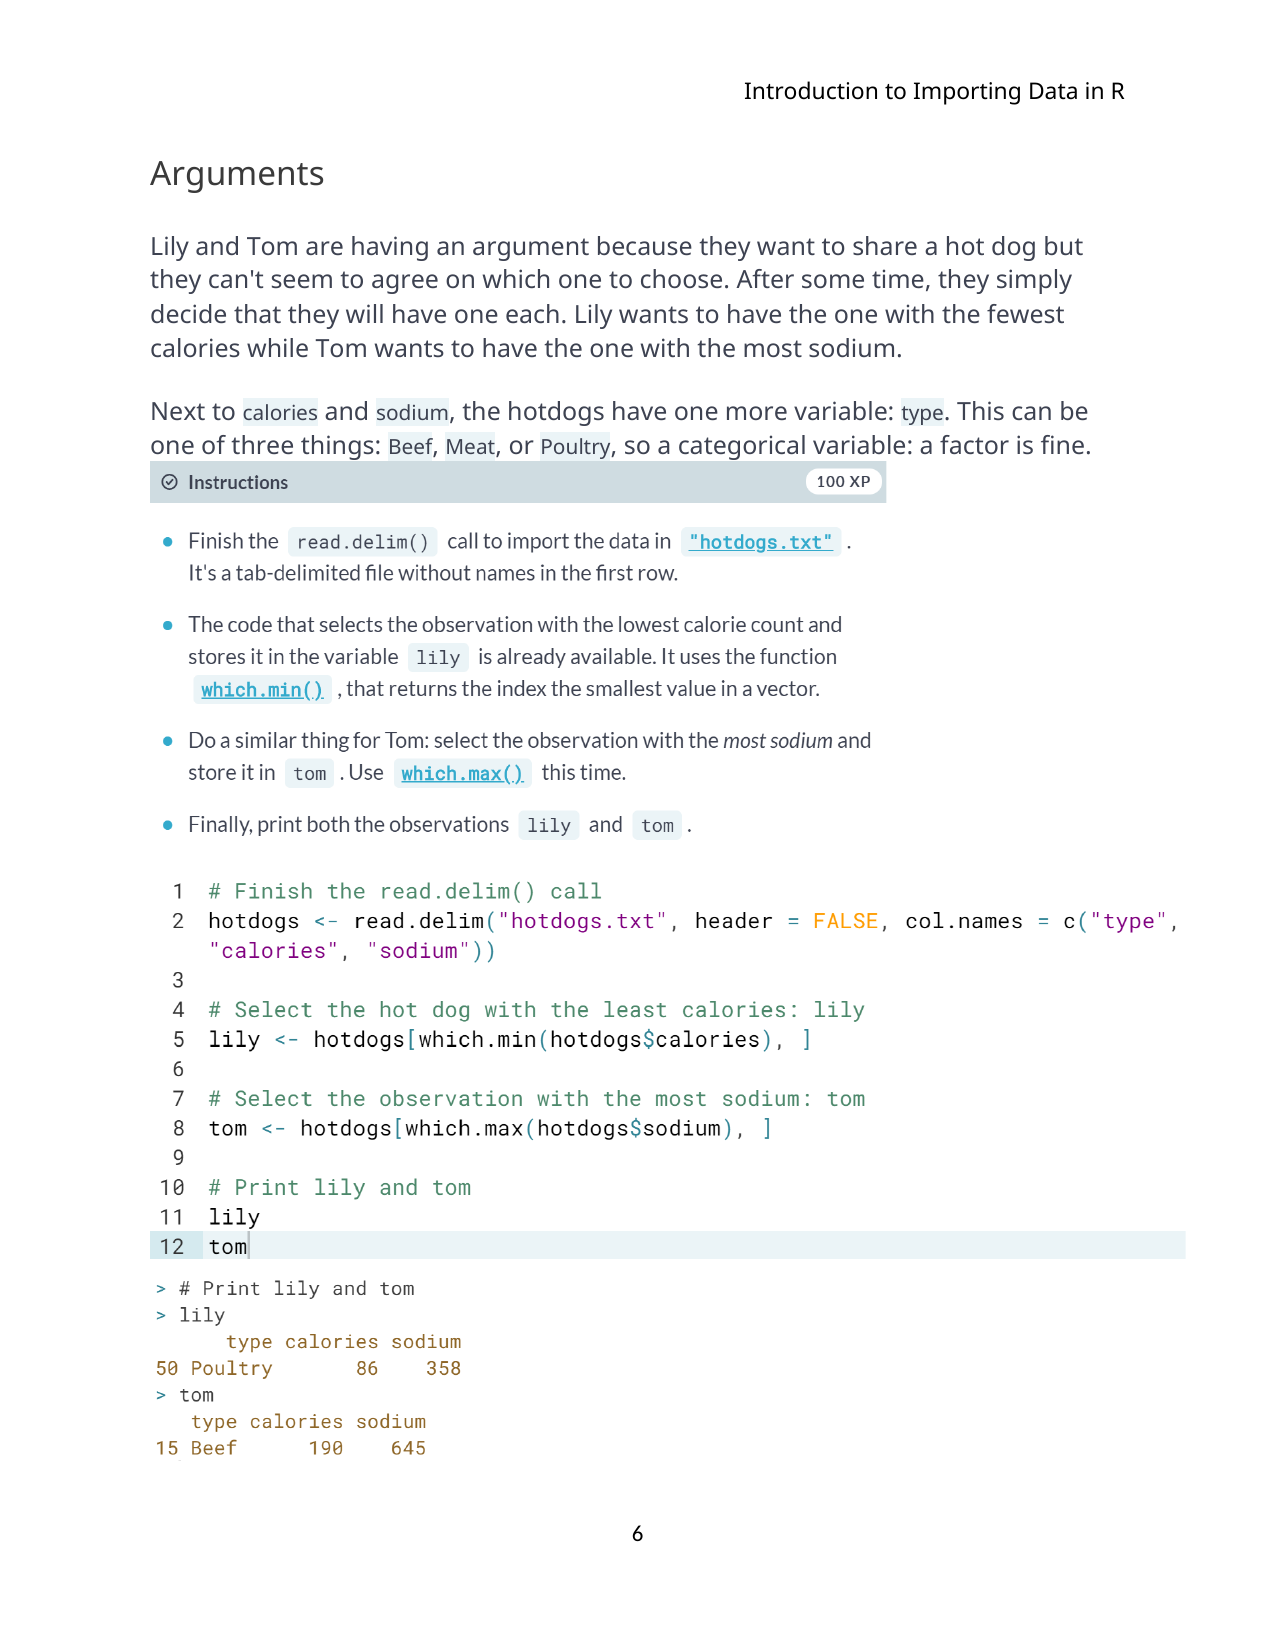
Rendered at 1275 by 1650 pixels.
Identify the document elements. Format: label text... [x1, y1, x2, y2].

text Next to calories and sodium, the hotdogs have one more variable: type. This can be one of three things: Beef, Meat, or Poultry, so a categorical variable: a factor is fine. [150, 393, 1125, 462]
picture [150, 1277, 476, 1461]
text Lily and Tom are having an argument because they want to share a hot dog but they can't seem to agree on which one to choose. After some time, they simply decide that they will have one each. Lily wants to have the one with the fewest calories while Tom wants to have the one with the most sodium. [150, 228, 1125, 364]
subtitle Arguments [150, 150, 1125, 195]
picture [150, 461, 887, 850]
picture [150, 868, 1186, 1259]
